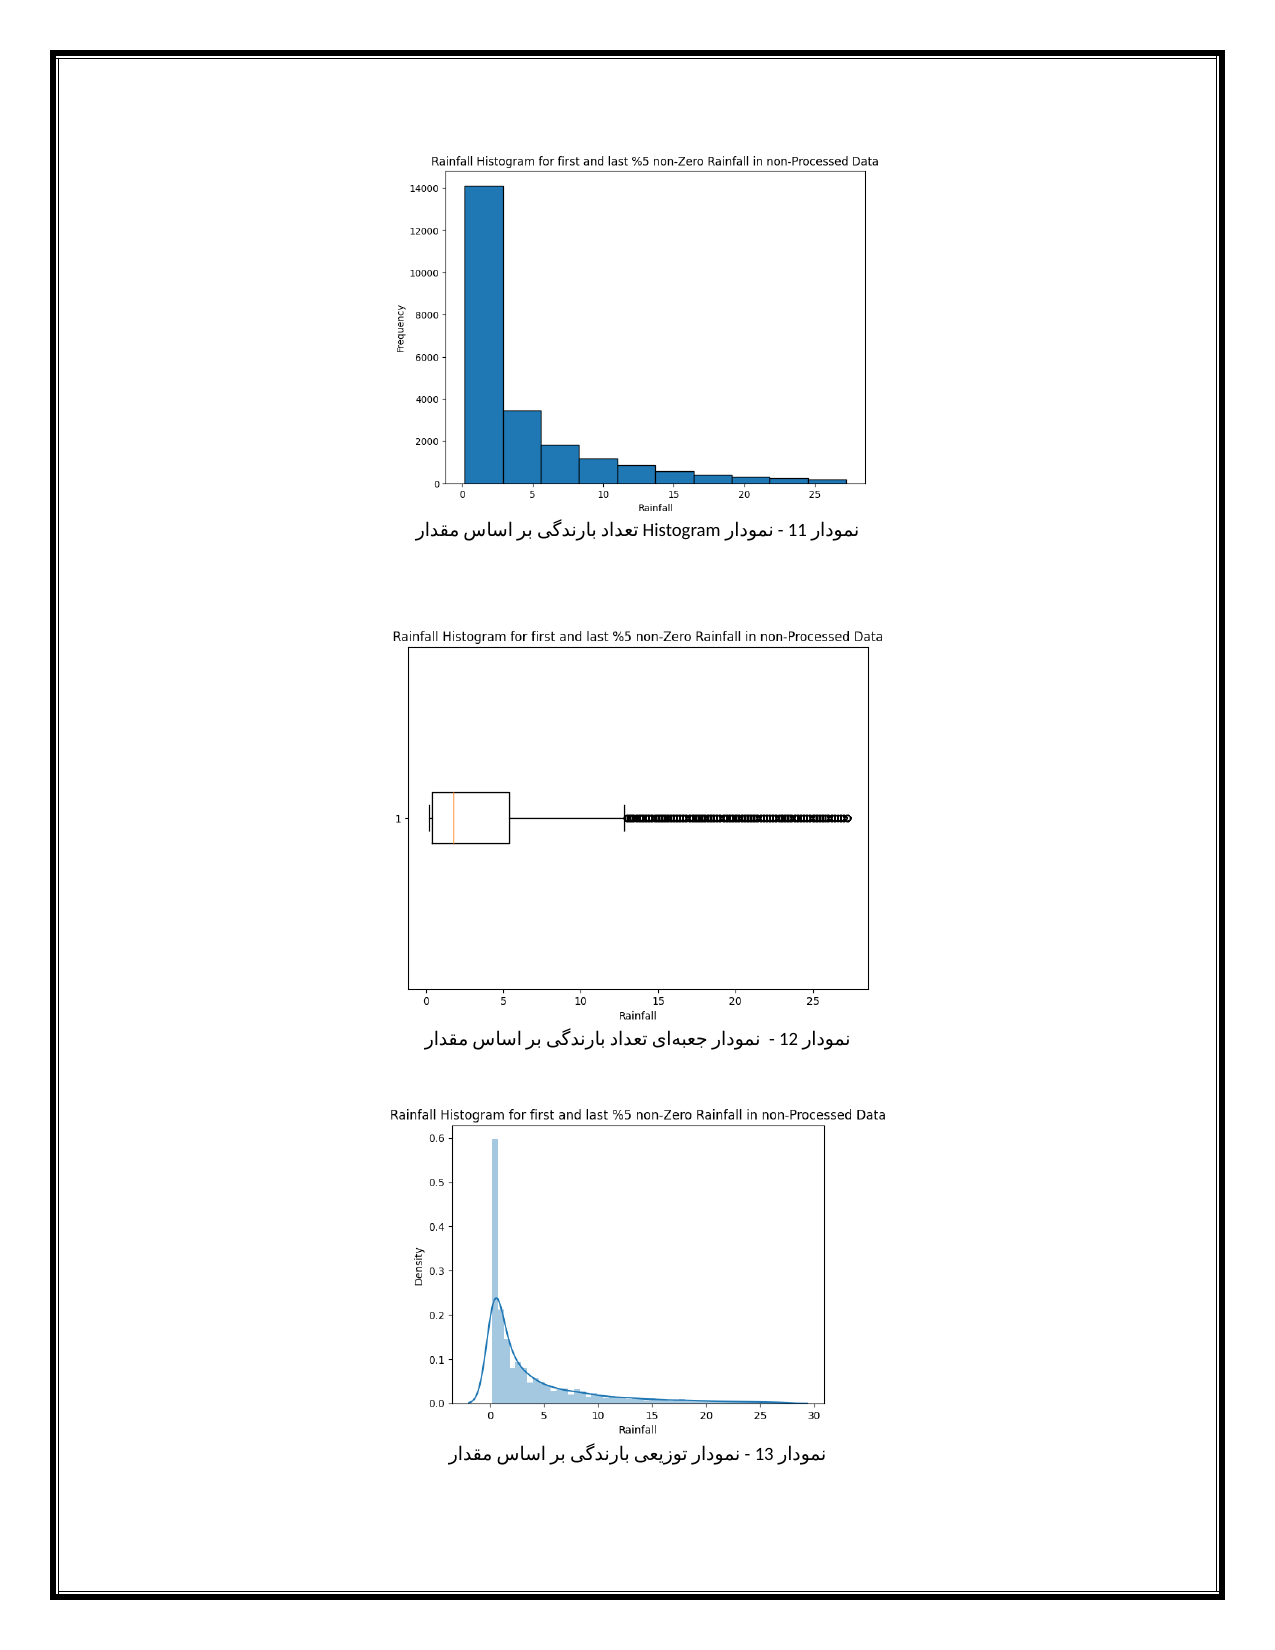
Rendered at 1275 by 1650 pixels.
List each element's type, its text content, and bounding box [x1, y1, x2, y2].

text نمودار 11 - نمودار Histogram تعداد بارندگی بر اساس مقدار [150, 519, 1125, 542]
picture [389, 150, 885, 519]
text نمودار 12 - نمودار جعبه‌ای تعداد بارندگی بر اساس مقدار [150, 1028, 1125, 1051]
picture [385, 623, 890, 1028]
picture [382, 1101, 893, 1443]
text نمودار 13 - نمودار توزیعی بارندگی بر اساس مقدار [150, 1442, 1125, 1465]
